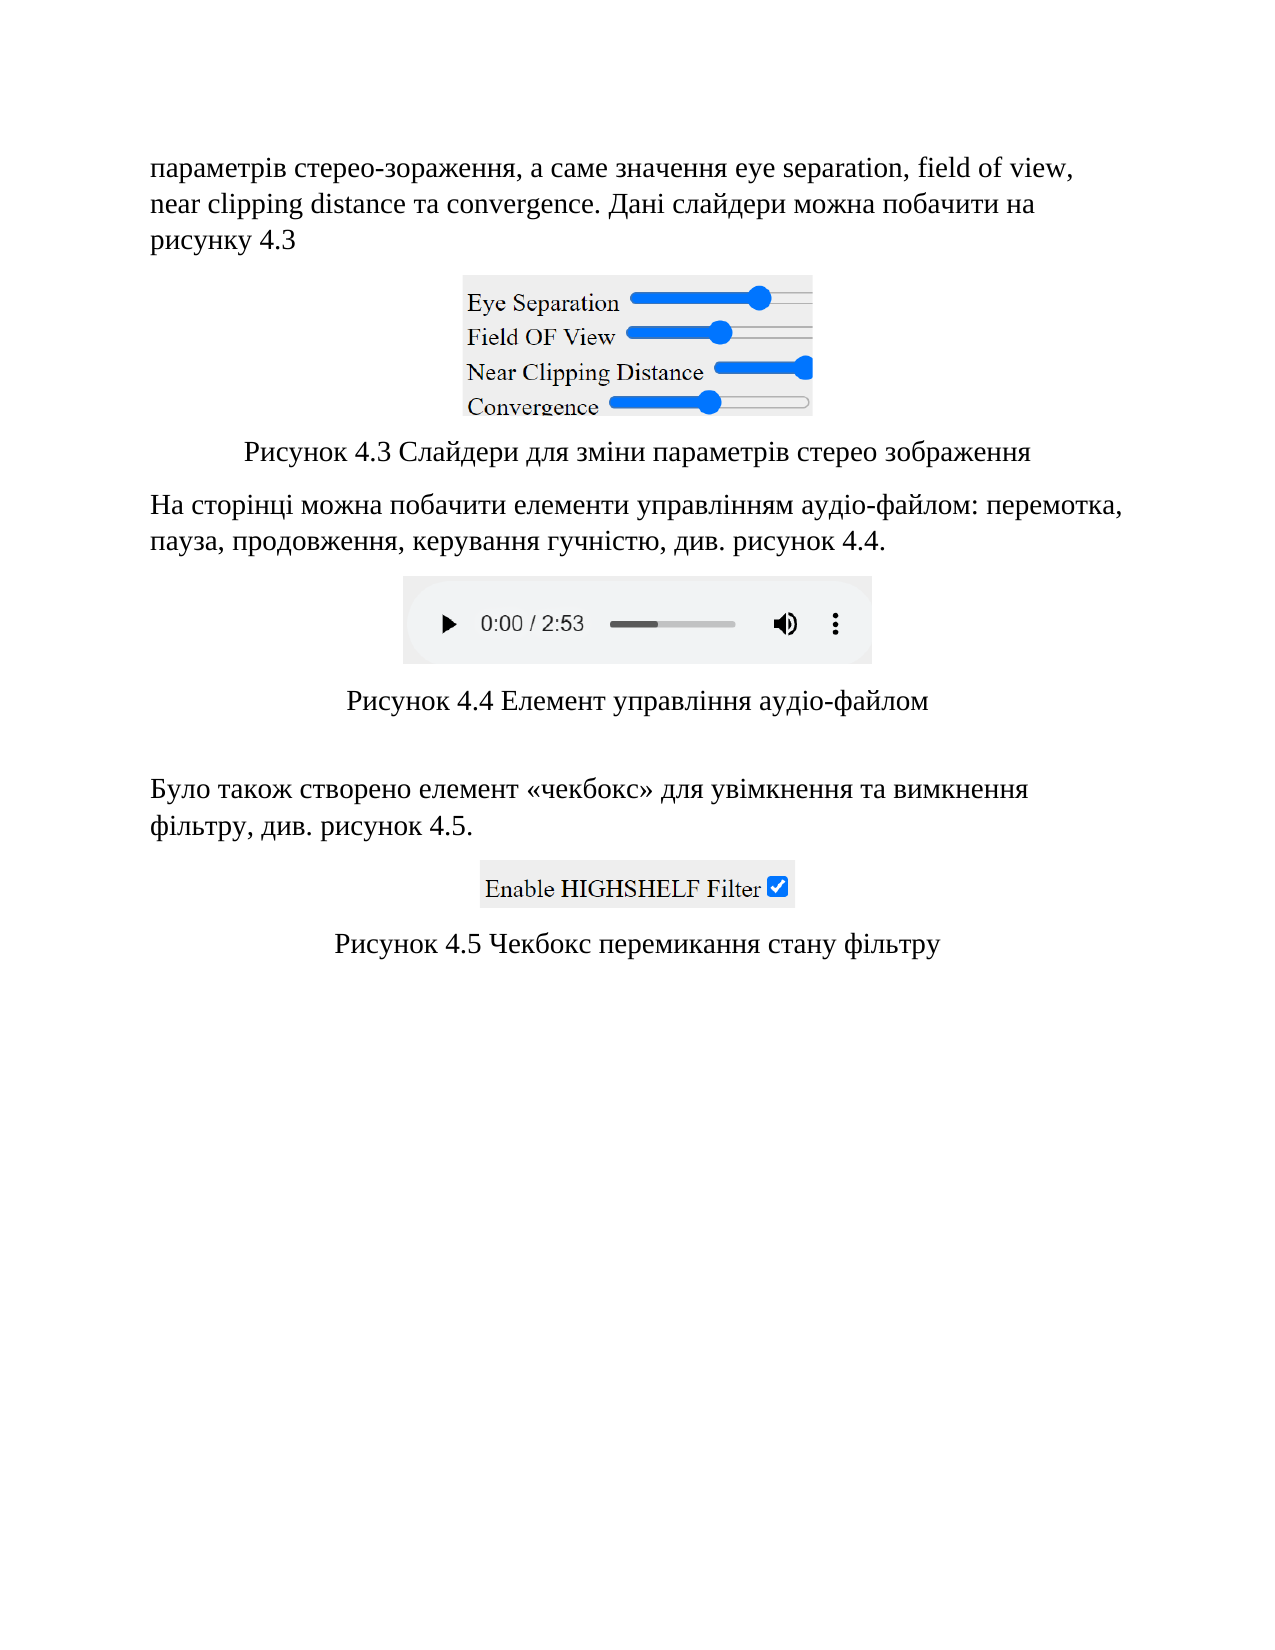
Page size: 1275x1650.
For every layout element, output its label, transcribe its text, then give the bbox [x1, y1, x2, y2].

text На сторінці можна побачити елементи управлінням аудіо-файлом: перемотка, пауза, продовження, керування гучністю, див. рисунок 4.4. [150, 487, 1125, 557]
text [150, 150, 1125, 256]
picture [479, 860, 796, 908]
picture [403, 576, 872, 664]
text Рисунок 4.5 Чекбокс перемикання стану фільтру [150, 926, 1125, 960]
text Рисунок 4.3 Слайдери для зміни параметрів стерео зображення [150, 434, 1125, 468]
text Було також створено елемент «чекбокс» для увімкнення та вимкнення фільтру, див. рисунок 4.5. [150, 736, 1125, 841]
text Рисунок 4.4 Елемент управління аудіо-файлом [150, 683, 1125, 716]
picture [462, 275, 813, 416]
